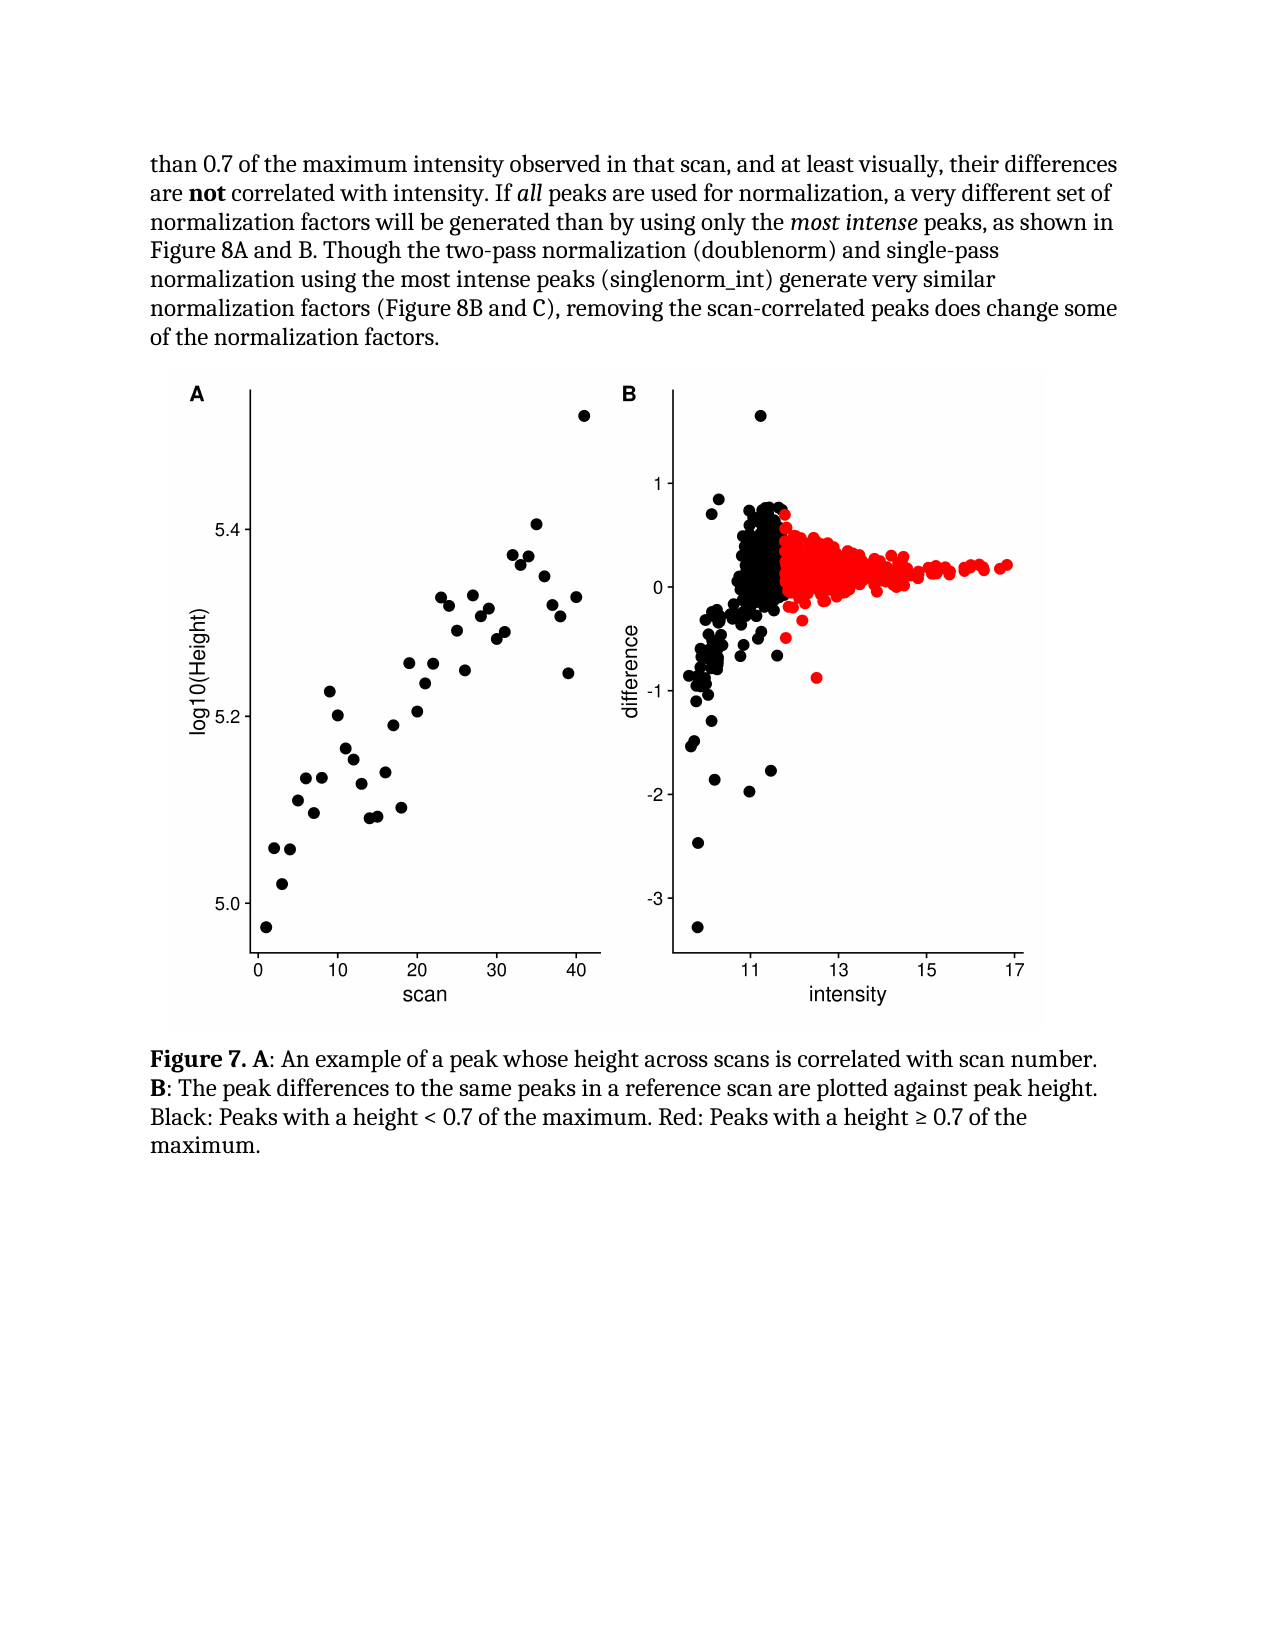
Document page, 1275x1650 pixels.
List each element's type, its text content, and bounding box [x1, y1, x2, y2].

text Figure 7. A: An example of a peak whose height across scans is correlated with scan number. B: The peak differences to the same peaks in a reference scan are plotted against peak height. Black: Peaks with a height < 0.7 of the maximum. Red: Peaks with a height ≥ 0.7 of the maximum. [150, 1045, 1125, 1160]
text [150, 150, 1125, 351]
picture [168, 370, 1044, 1027]
